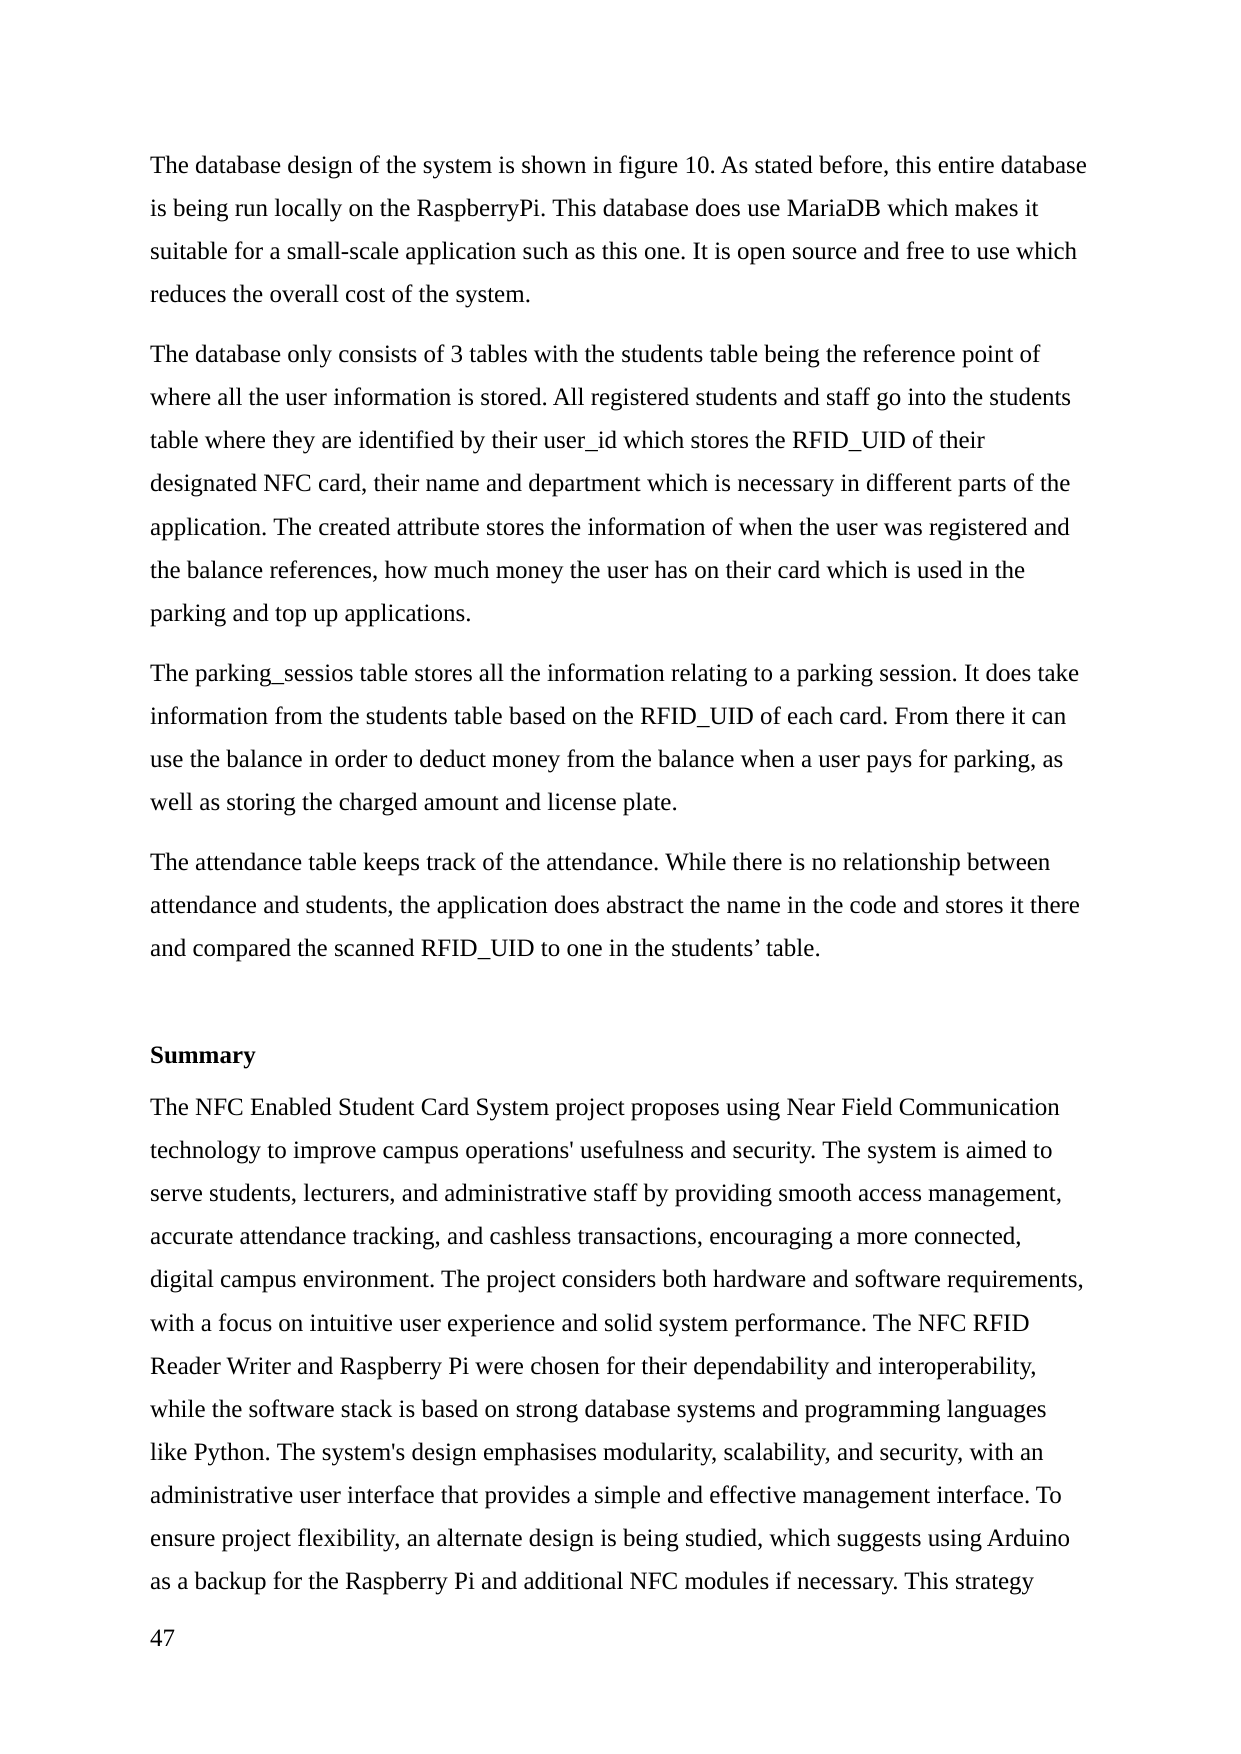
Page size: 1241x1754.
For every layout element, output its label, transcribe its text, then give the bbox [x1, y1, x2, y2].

text The database only consists of 3 tables with the students table being the reference point of where all the user information is stored. All registered students and staff go into the students table where they are identified by their user_id which stores the RFID_UID of their designated NFC card, their name and department which is necessary in different parts of the application. The created attribute stores the information of when the user was registered and the balance references, how much money the user has on their card which is used in the parking and top up applications. [150, 339, 1090, 627]
text The attendance table keeps track of the attendance. While there is no relationship between attendance and students, the application does abstract the name in the code and stores it there and compared the scanned RFID_UID to one in the students’ table. [150, 847, 1090, 962]
text The parking_sessios table stores all the information relating to a parking session. It does take information from the students table based on the RFID_UID of each card. From there it can use the balance in order to deduct money from the balance when a user pays for parking, as well as storing the charged amount and license plate. [150, 658, 1090, 816]
text The database design of the system is shown in figure 10. As stated before, this entire database is being run locally on the RaspberryPi. This database does use MariaDB which makes it suitable for a small-scale application such as this one. It is open source and free to use which reduces the overall cost of the system. [150, 150, 1090, 308]
subtitle Summary [150, 1041, 1090, 1069]
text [150, 1092, 1090, 1595]
